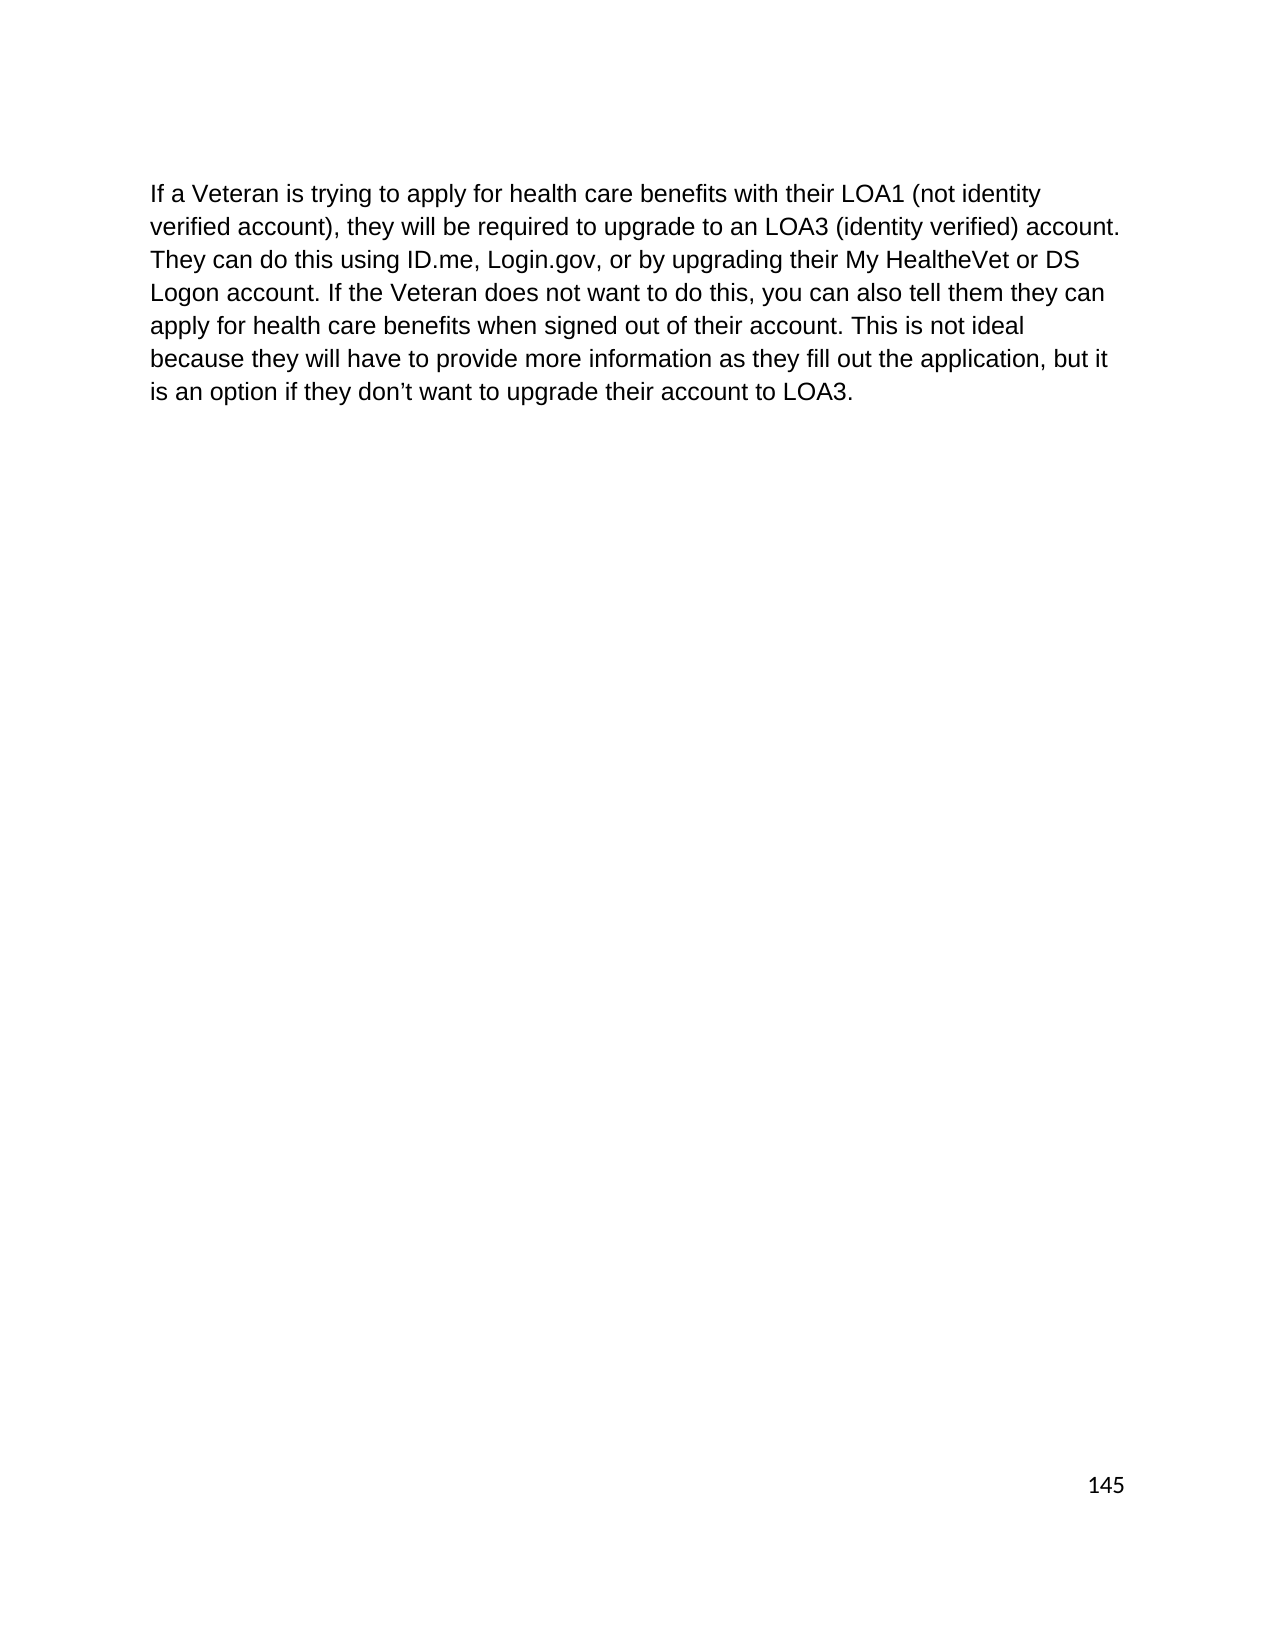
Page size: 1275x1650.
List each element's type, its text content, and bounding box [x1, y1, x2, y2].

text If a Veteran is trying to apply for health care benefits with their LOA1 (not identity verified account), they will be required to upgrade to an LOA3 (identity verified) account. They can do this using ID.me, Login.gov, or by upgrading their My HealtheVet or DS Logon account. If the Veteran does not want to do this, you can also tell them they can apply for health care benefits when signed out of their account. This is not ideal because they will have to provide more information as they fill out the application, but it is an option if they don’t want to upgrade their account to LOA3. [150, 179, 1125, 406]
